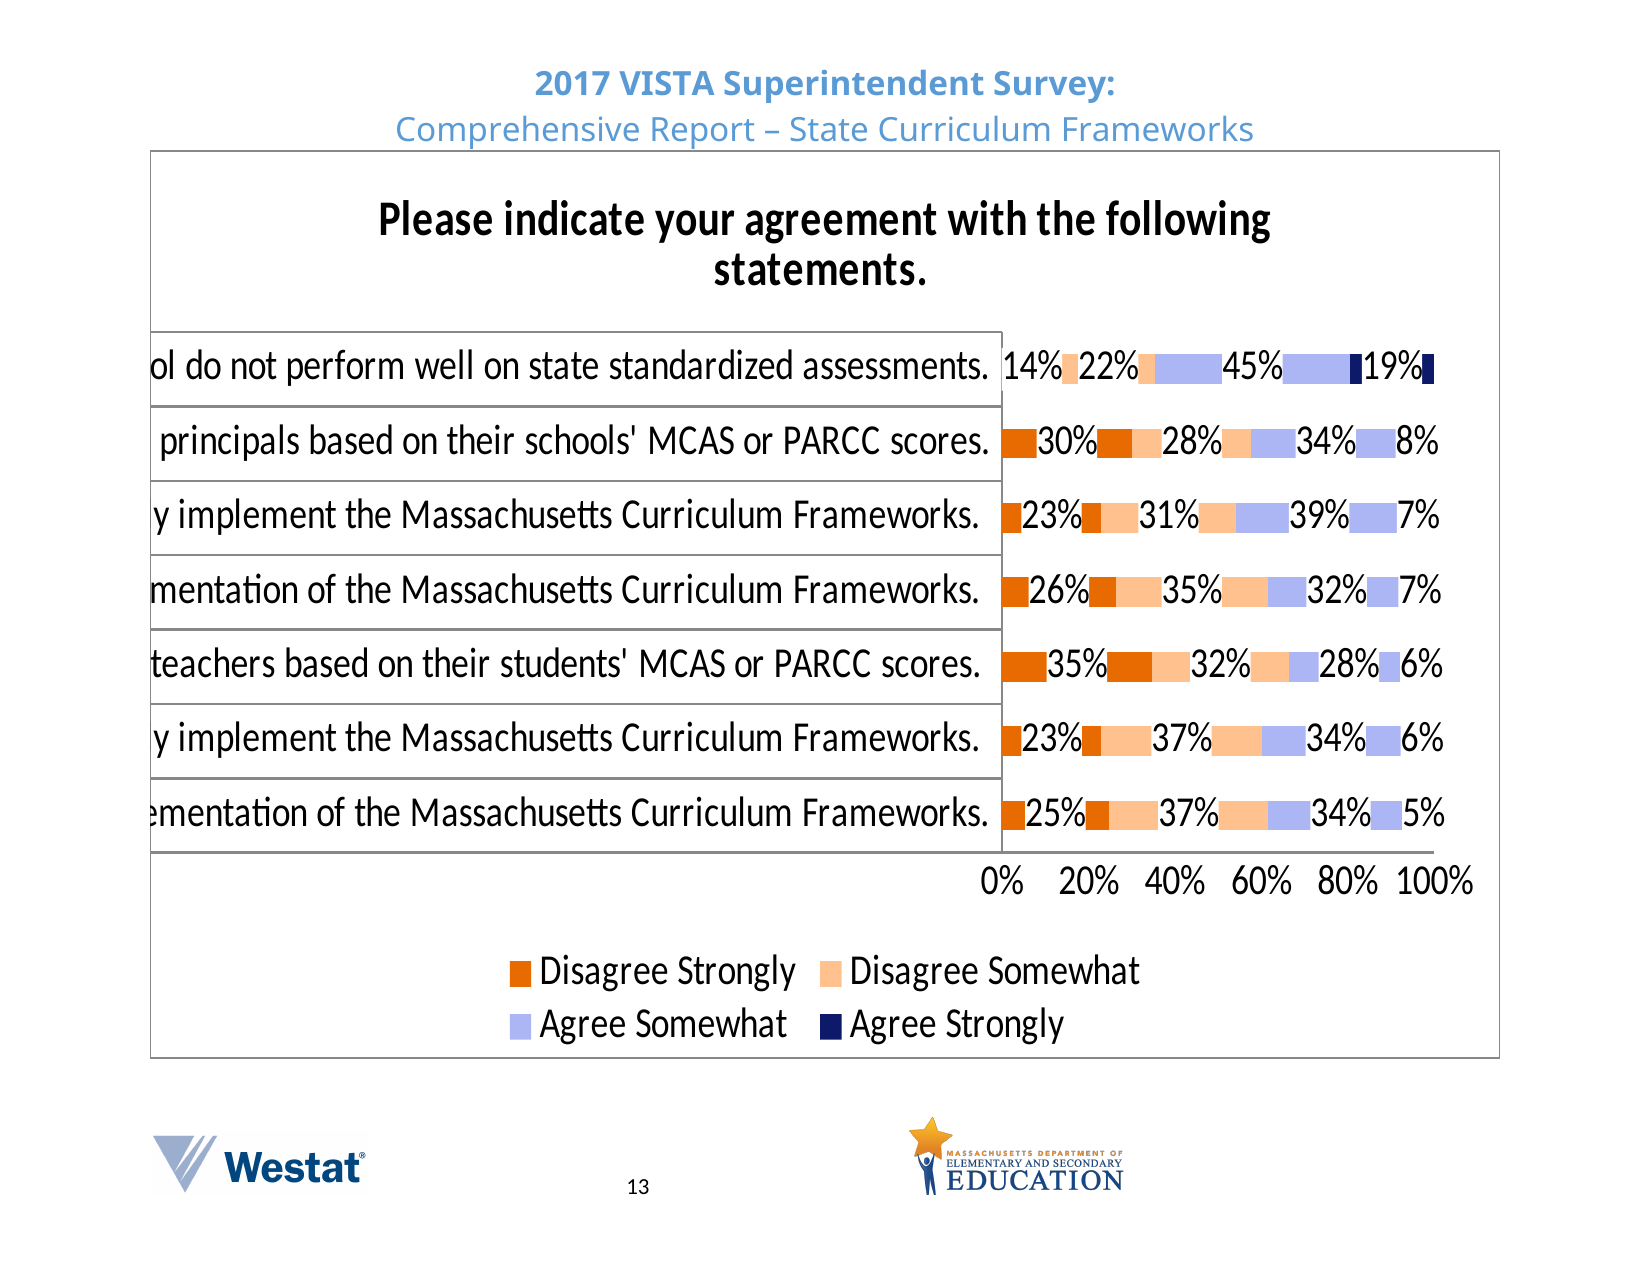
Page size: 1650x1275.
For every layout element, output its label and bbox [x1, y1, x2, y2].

picture [907, 1110, 1125, 1195]
picture [150, 1131, 368, 1195]
